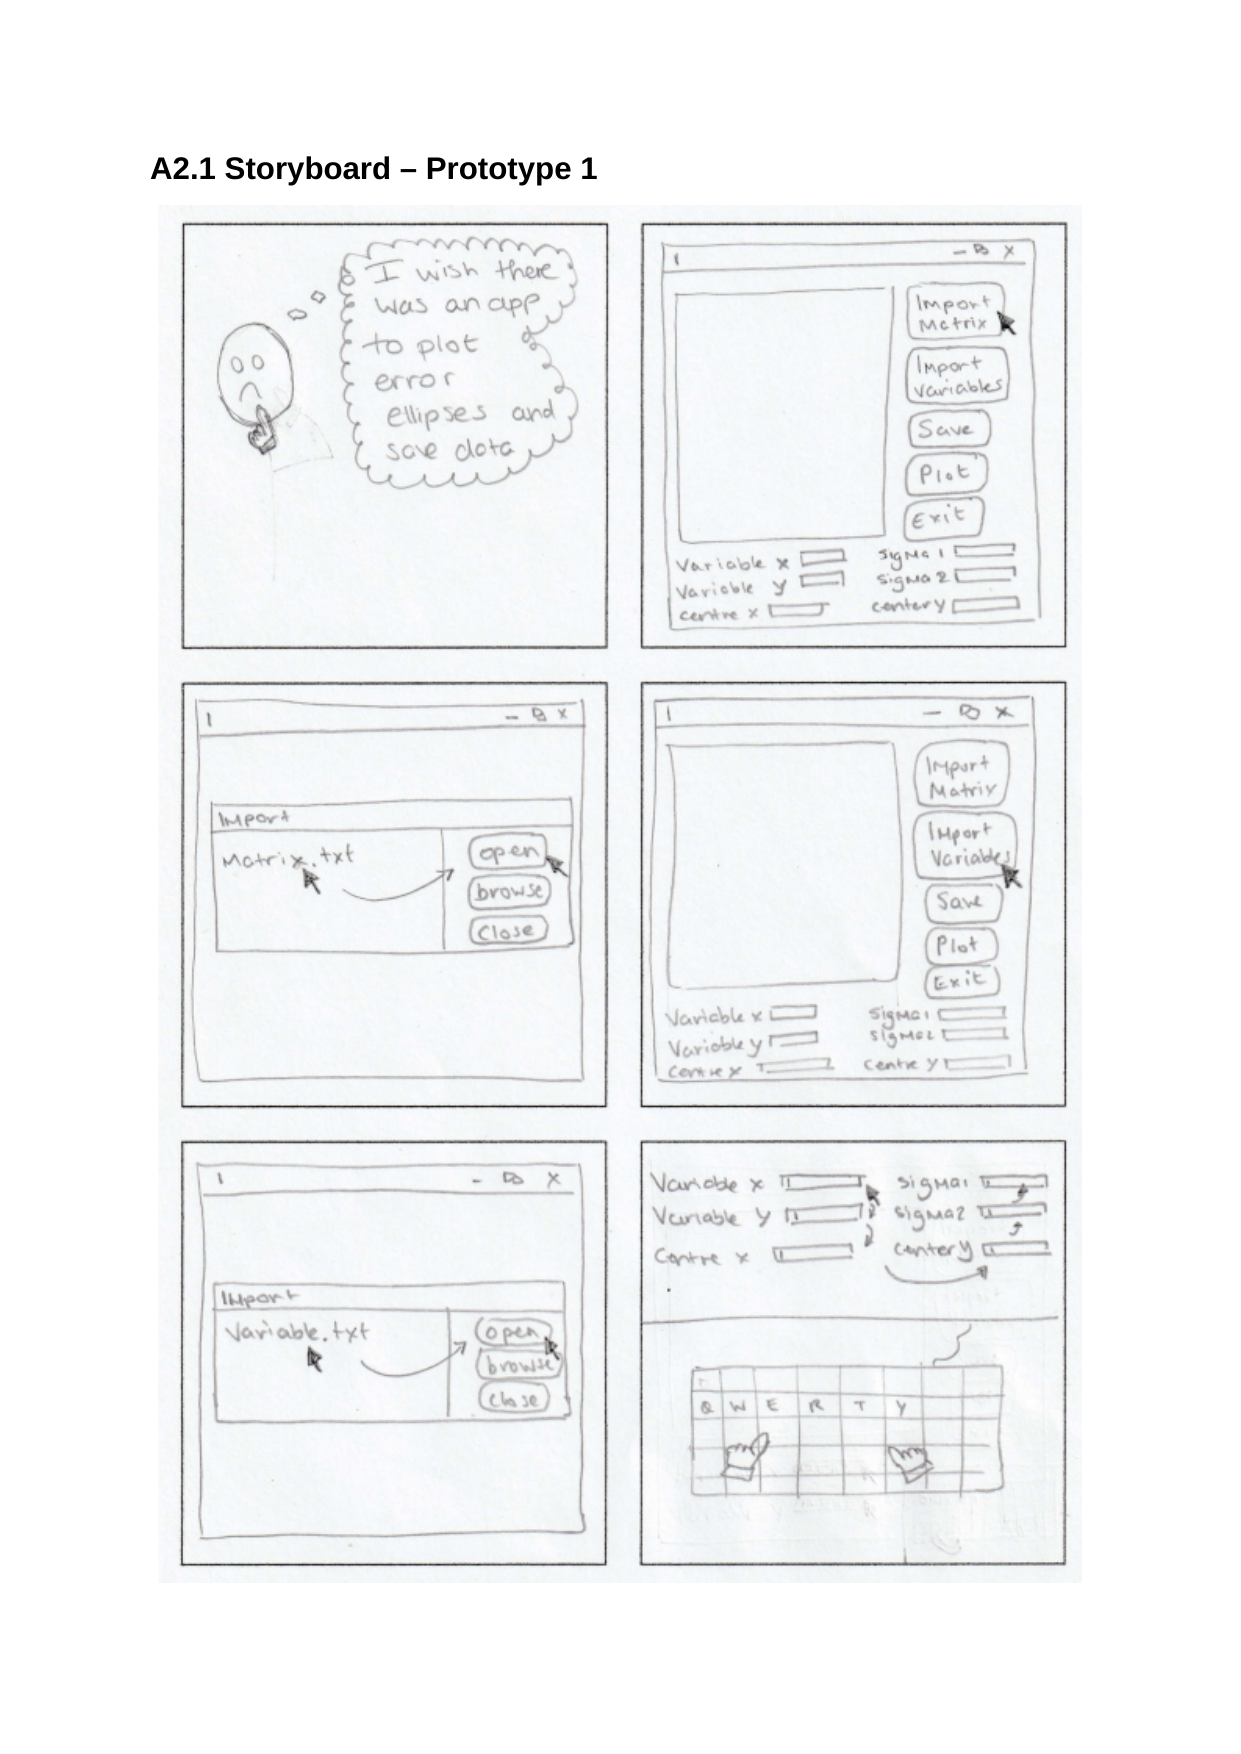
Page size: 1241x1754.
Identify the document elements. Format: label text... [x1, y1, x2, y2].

picture [158, 205, 1082, 1583]
text A2.1 Storyboard – Prototype 1 [150, 150, 1090, 186]
